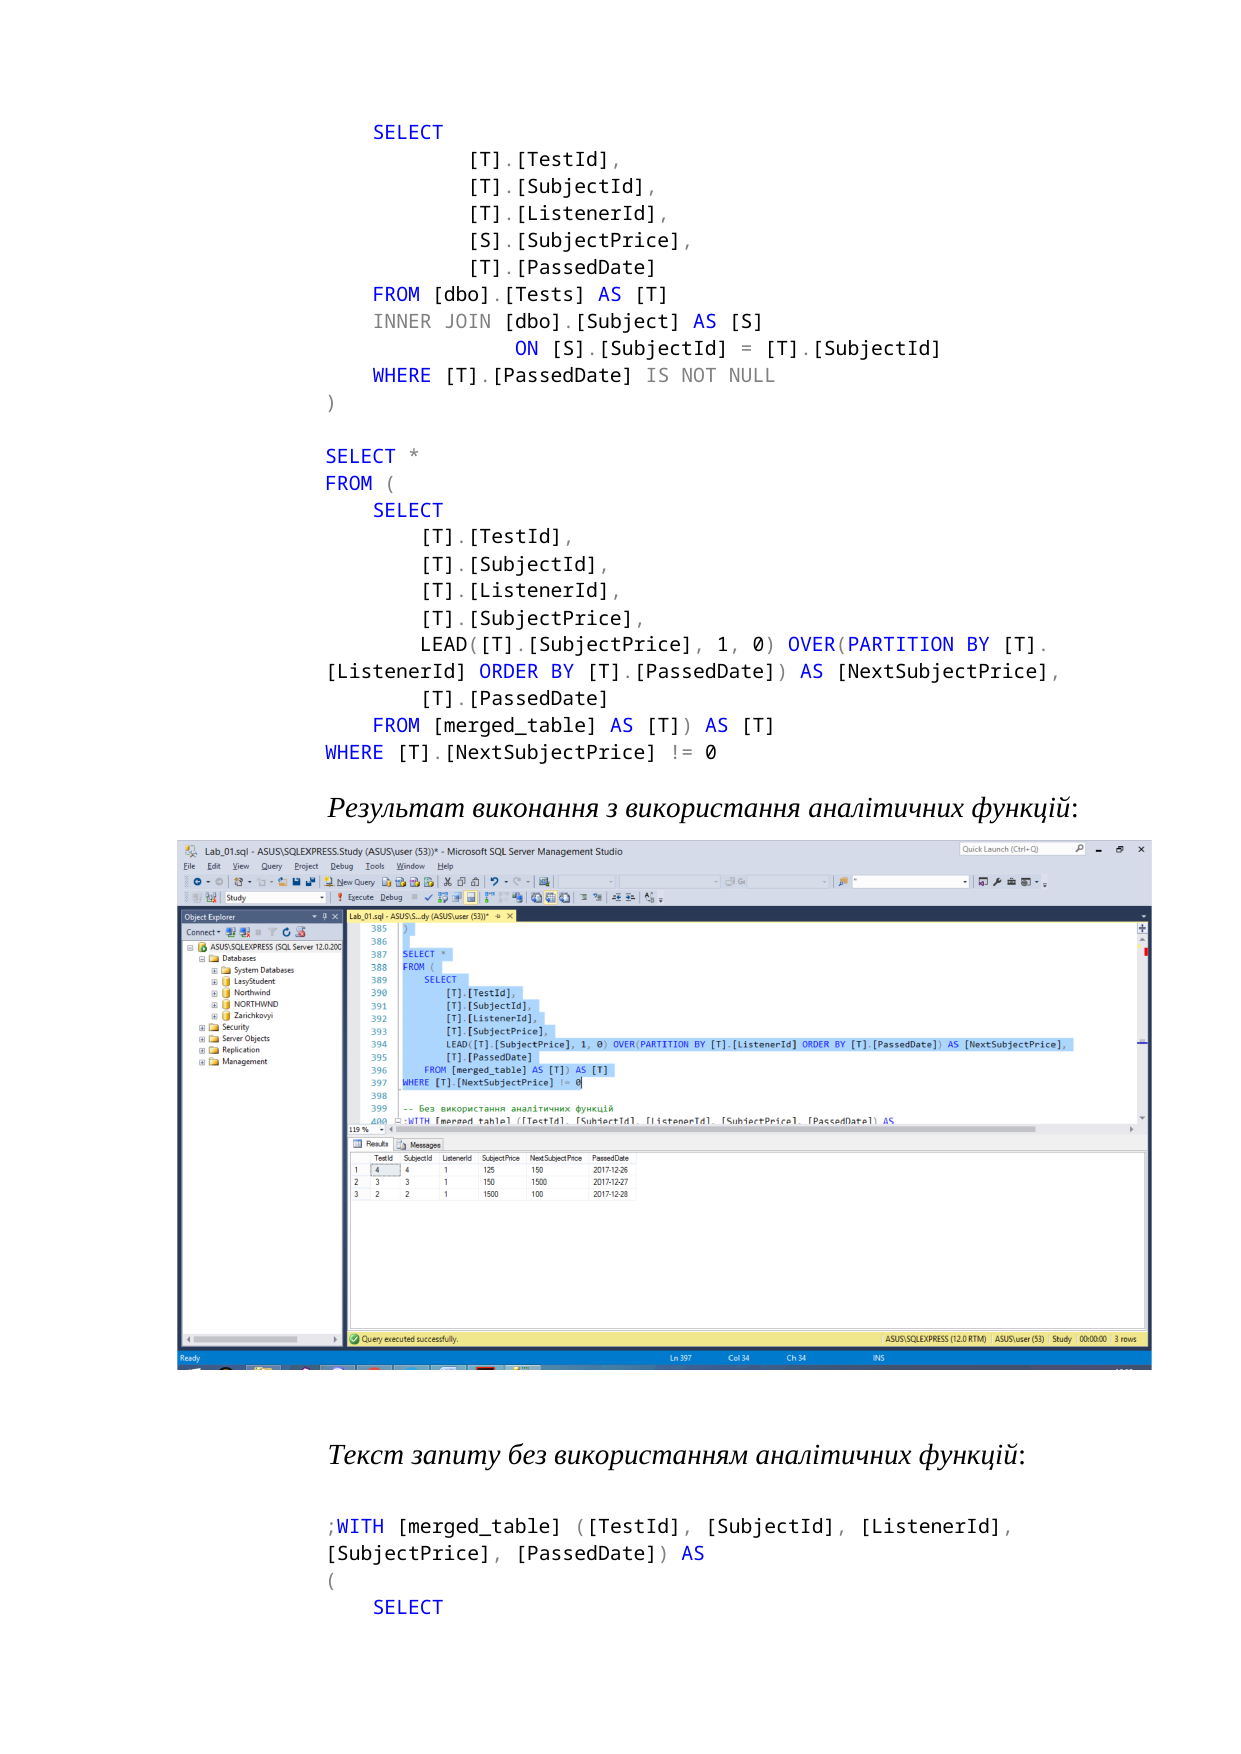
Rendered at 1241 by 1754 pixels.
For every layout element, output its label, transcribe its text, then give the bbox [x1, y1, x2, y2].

text WHERE [T].[PassedDate] IS NOT NULL [325, 361, 1152, 388]
text SELECT [325, 496, 1152, 523]
list Текст запиту без використанням аналітичних функцій: [327, 1437, 1152, 1471]
list Результат виконання з використання аналітичних функцій: [327, 790, 1152, 824]
text INNER JOIN [dbo].[Subject] AS [S] [325, 307, 1152, 334]
text [T].[PassedDate] [325, 253, 1152, 280]
text ) [325, 388, 1152, 415]
text FROM [dbo].[Tests] AS [T] [325, 280, 1152, 307]
text FROM [merged_table] AS [T]) AS [T] [325, 712, 1152, 739]
text [T].[ListenerId], [325, 577, 1152, 604]
text ;WITH [merged_table] ([TestId], [SubjectId], [ListenerId], [SubjectPrice], [PassedDate]) AS [325, 1512, 1152, 1566]
text LEAD([T].[SubjectPrice], 1, 0) OVER(PARTITION BY [T].[ListenerId] ORDER BY [T].[PassedDate]) AS [NextSubjectPrice], [325, 631, 1152, 685]
picture [177, 840, 1152, 1370]
text SELECT [325, 118, 1152, 145]
text WHERE [T].[NextSubjectPrice] != 0 [325, 739, 1152, 766]
text ON [S].[SubjectId] = [T].[SubjectId] [325, 334, 1152, 361]
text SELECT * [325, 442, 1152, 469]
text [T].[PassedDate] [325, 685, 1152, 712]
text [T].[ListenerId], [325, 199, 1152, 226]
text [T].[TestId], [325, 145, 1152, 172]
text [T].[SubjectId], [325, 172, 1152, 199]
text [T].[TestId], [325, 523, 1152, 550]
text SELECT [325, 1593, 1152, 1620]
text ( [325, 1566, 1152, 1593]
text [T].[SubjectId], [325, 550, 1152, 577]
text [S].[SubjectPrice], [325, 226, 1152, 253]
text [T].[SubjectPrice], [325, 604, 1152, 631]
text FROM ( [325, 469, 1152, 496]
